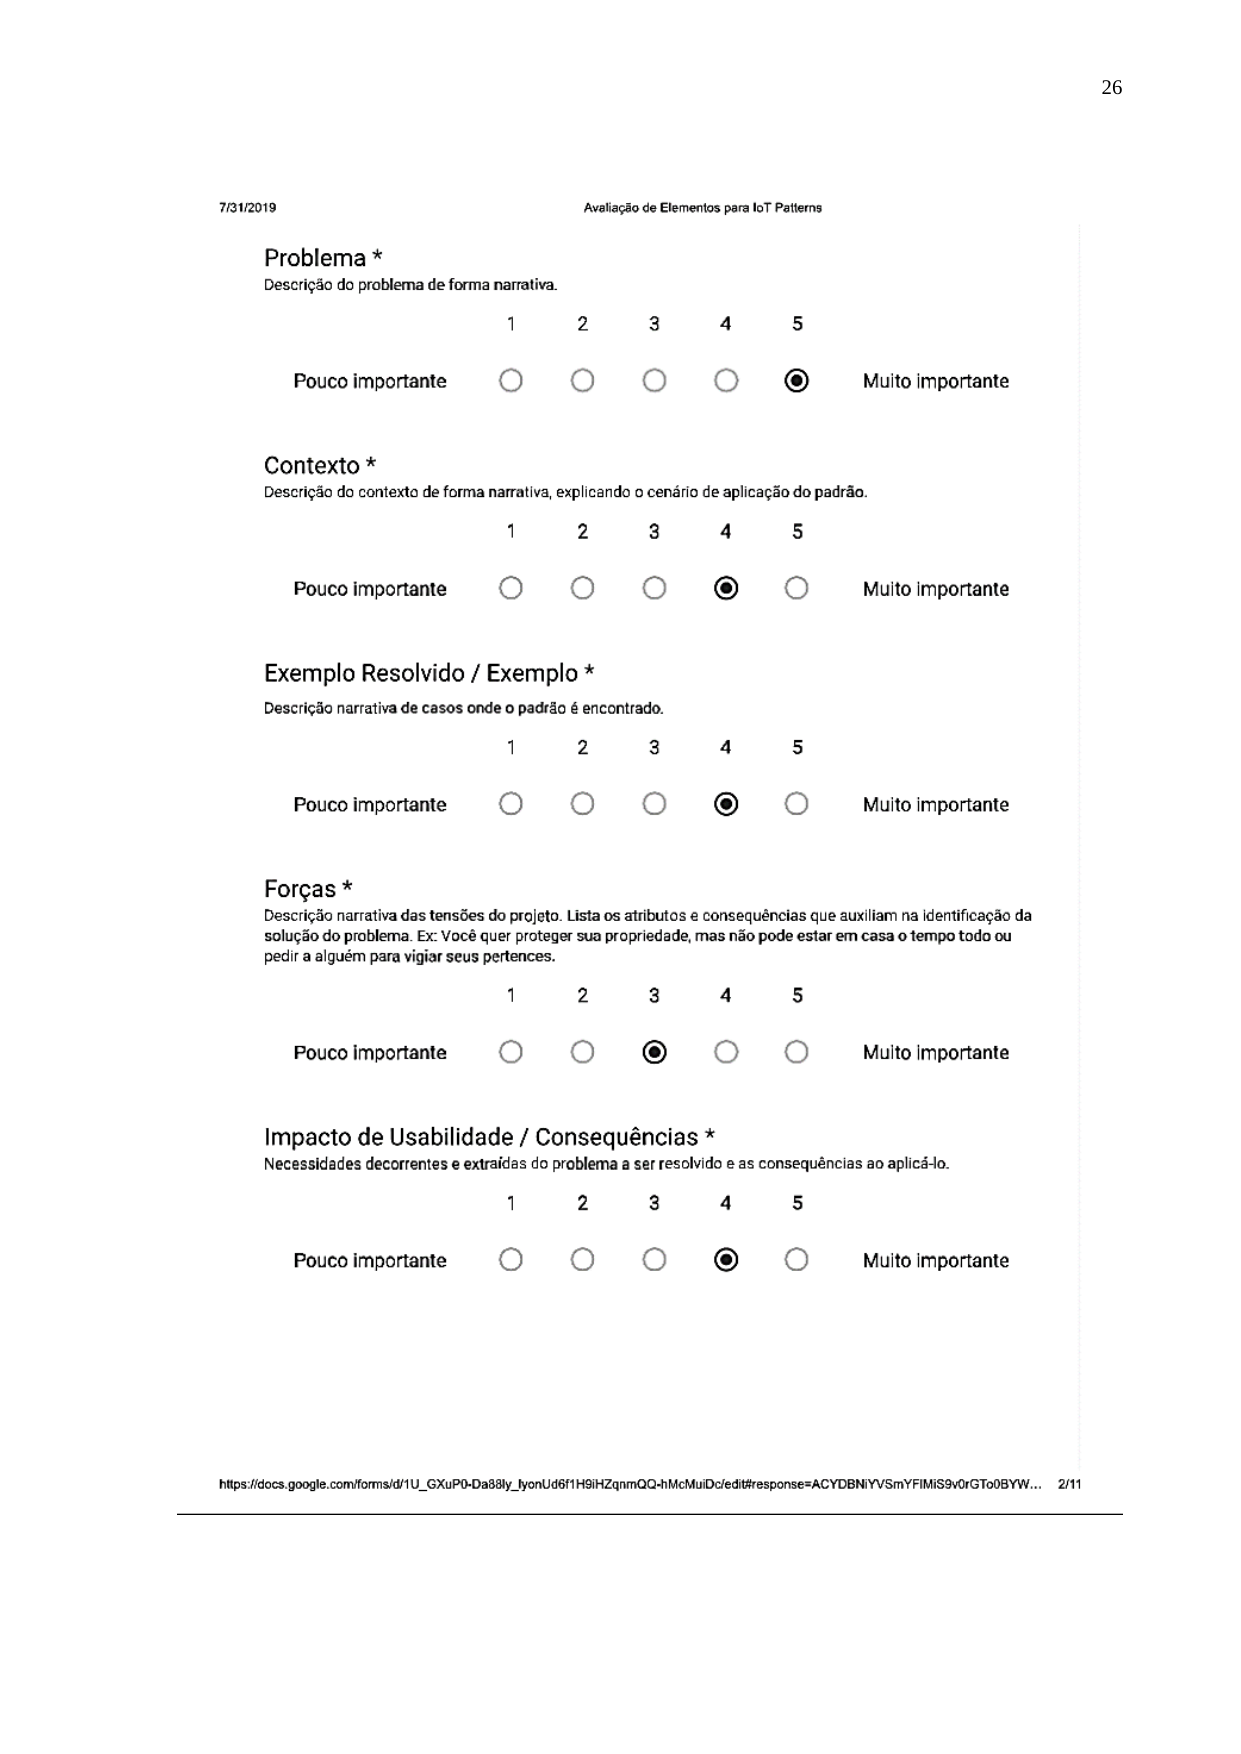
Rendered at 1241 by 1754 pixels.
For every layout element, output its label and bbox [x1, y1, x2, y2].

picture [177, 177, 1123, 1515]
